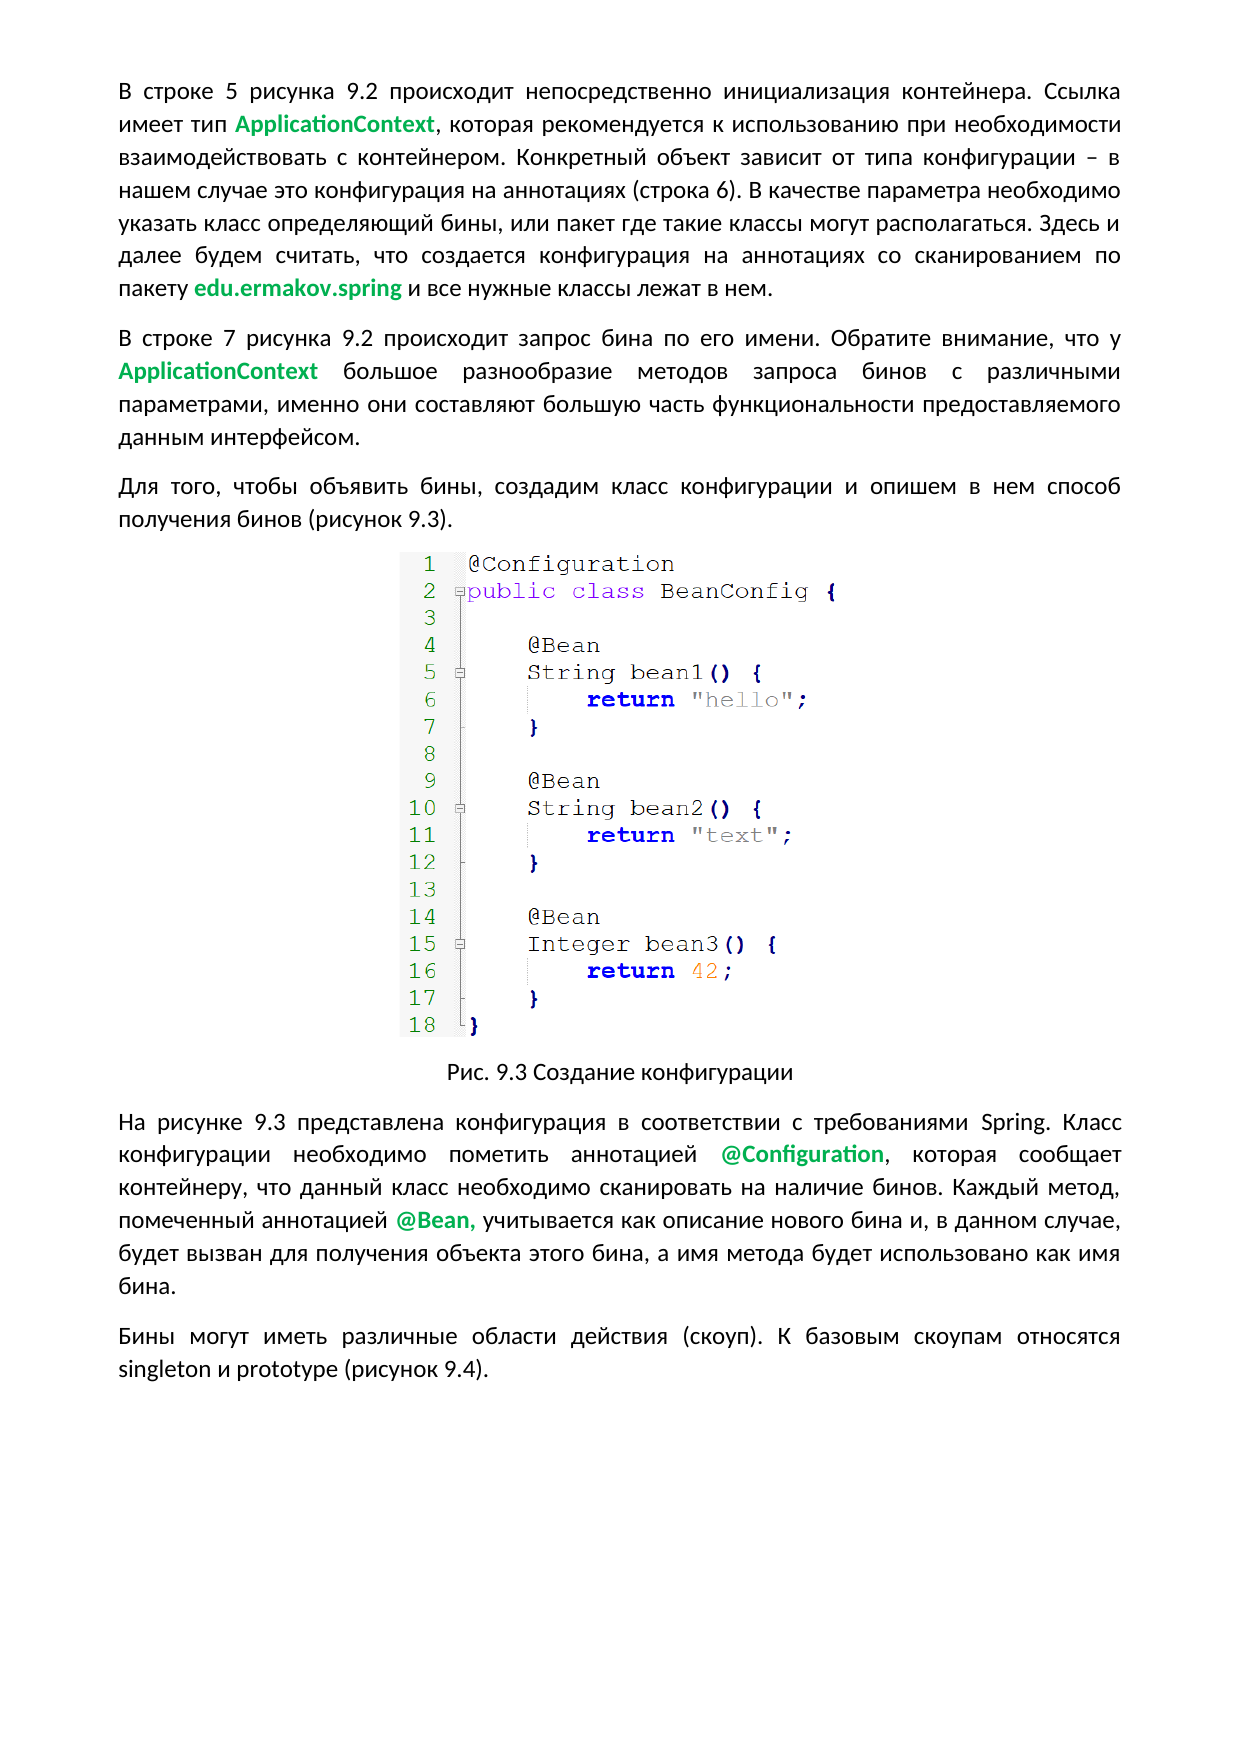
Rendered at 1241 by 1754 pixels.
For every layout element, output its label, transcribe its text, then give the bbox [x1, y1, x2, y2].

picture [399, 552, 841, 1037]
text На рисунке 9.3 представлена конфигурация в соответствии с требованиями Spring. Класс конфигурации необходимо пометить аннотацией @Configuration, которая сообщает контейнеру, что данный класс необходимо сканировать на наличие бинов. Каждый метод, помеченный аннотацией @Bean, учитывается как описание нового бина и, в данном случае, будет вызван для получения объекта этого бина, а имя метода будет использовано как имя бина. [118, 1106, 1122, 1301]
text В строке 5 рисунка 9.2 происходит непосредственно инициализация контейнера. Ссылка имеет тип ApplicationContext, которая рекомендуется к использованию при необходимости взаимодействовать с контейнером. Конкретный объект зависит от типа конфигурации – в нашем случае это конфигурация на аннотациях (строка 6). В качестве параметра необходимо указать класс определяющий бины, или пакет где такие классы могут располагаться. Здесь и далее будем считать, что создается конфигурация на аннотациях со сканированием по пакету edu.ermakov.spring и все нужные классы лежат в нем. [118, 75, 1122, 303]
text Рис. 9.3 Создание конфигурации [118, 1056, 1122, 1087]
text Бины могут иметь различные области действия (скоуп). К базовым скоупам относятся singleton и prototype (рисунок 9.4). [118, 1320, 1122, 1383]
text Для того, чтобы объявить бины, создадим класс конфигурации и опишем в нем способ получения бинов (рисунок 9.3). [118, 470, 1122, 534]
text В строке 7 рисунка 9.2 происходит запрос бина по его имени. Обратите внимание, что у ApplicationContext большое разнообразие методов запроса бинов с различными параметрами, именно они составляют большую часть функциональности предоставляемого данным интерфейсом. [118, 322, 1122, 451]
